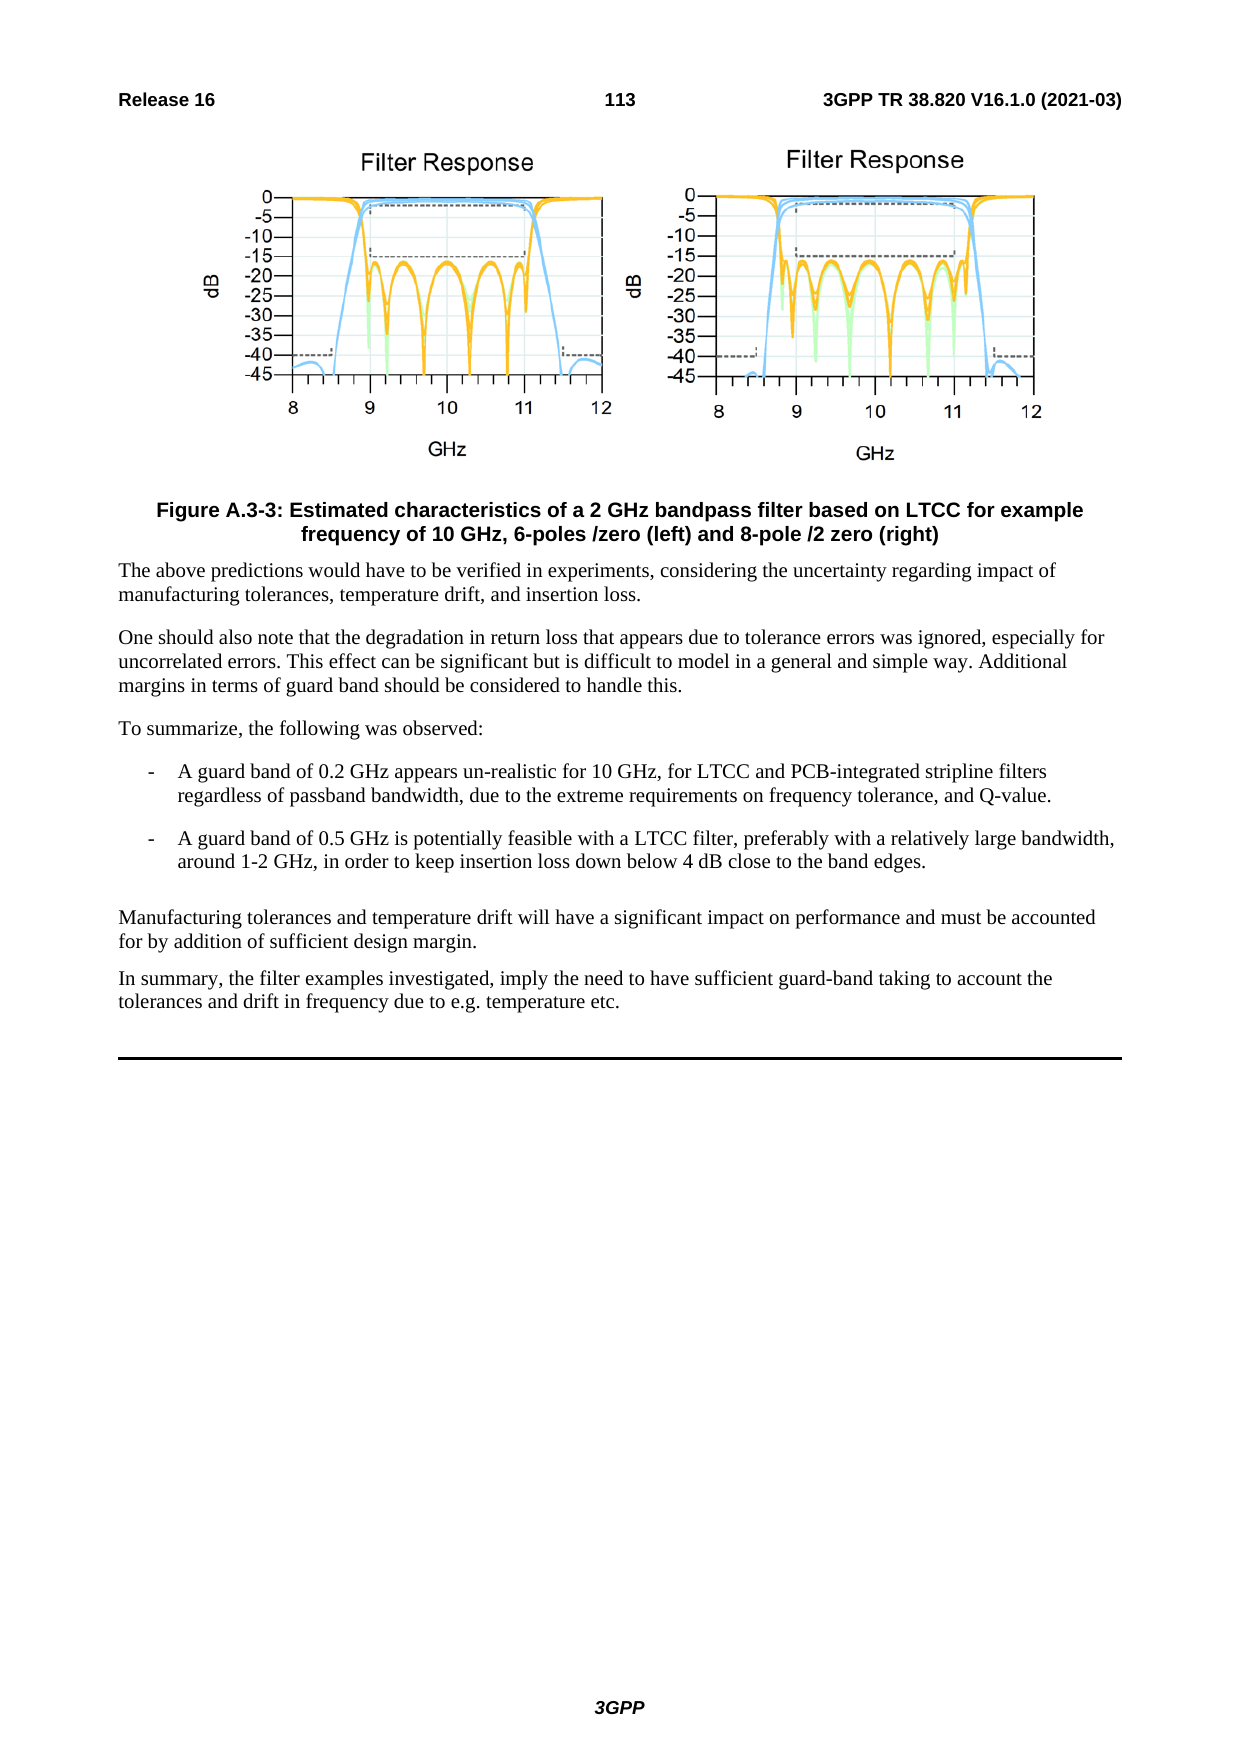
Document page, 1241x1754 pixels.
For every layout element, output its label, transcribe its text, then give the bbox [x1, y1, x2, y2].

text Figure A.3-3: Estimated characteristics of a 2 GHz bandpass filter based on LTCC for example frequency of 10 GHz, 6-poles /zero (left) and 8-pole /2 zero (right) [118, 497, 1122, 545]
picture [193, 147, 1047, 467]
text - A guard band of 0.5 GHz is potentially feasible with a LTCC filter, preferably with a relatively large bandwidth, around 1-2 GHz, in order to keep insertion loss down below 4 dB close to the band edges. [148, 825, 1122, 873]
text To summarize, the following was observed: [118, 716, 1122, 740]
text - A guard band of 0.2 GHz appears un-realistic for 10 GHz, for LTCC and PCB-integrated stripline filters regardless of passband bandwidth, due to the extreme requirements on frequency tolerance, and Q-value. [148, 758, 1122, 807]
text The above predictions would have to be verified in experiments, considering the uncertainty regarding impact of manufacturing tolerances, temperature drift, and insertion loss. [118, 558, 1122, 606]
text Manufacturing tolerances and temperature drift will have a significant impact on performance and must be accounted for by addition of sufficient design margin. [118, 905, 1122, 953]
text In summary, the filter examples investigated, imply the need to have sufficient guard-band taking to account the tolerances and drift in frequency due to e.g. temperature etc. [118, 965, 1122, 1013]
text One should also note that the degradation in return loss that appears due to tolerance errors was ignored, especially for uncorrelated errors. This effect can be significant but is difficult to model in a general and simple way. Additional margins in terms of guard band should be considered to handle this. [118, 625, 1122, 697]
